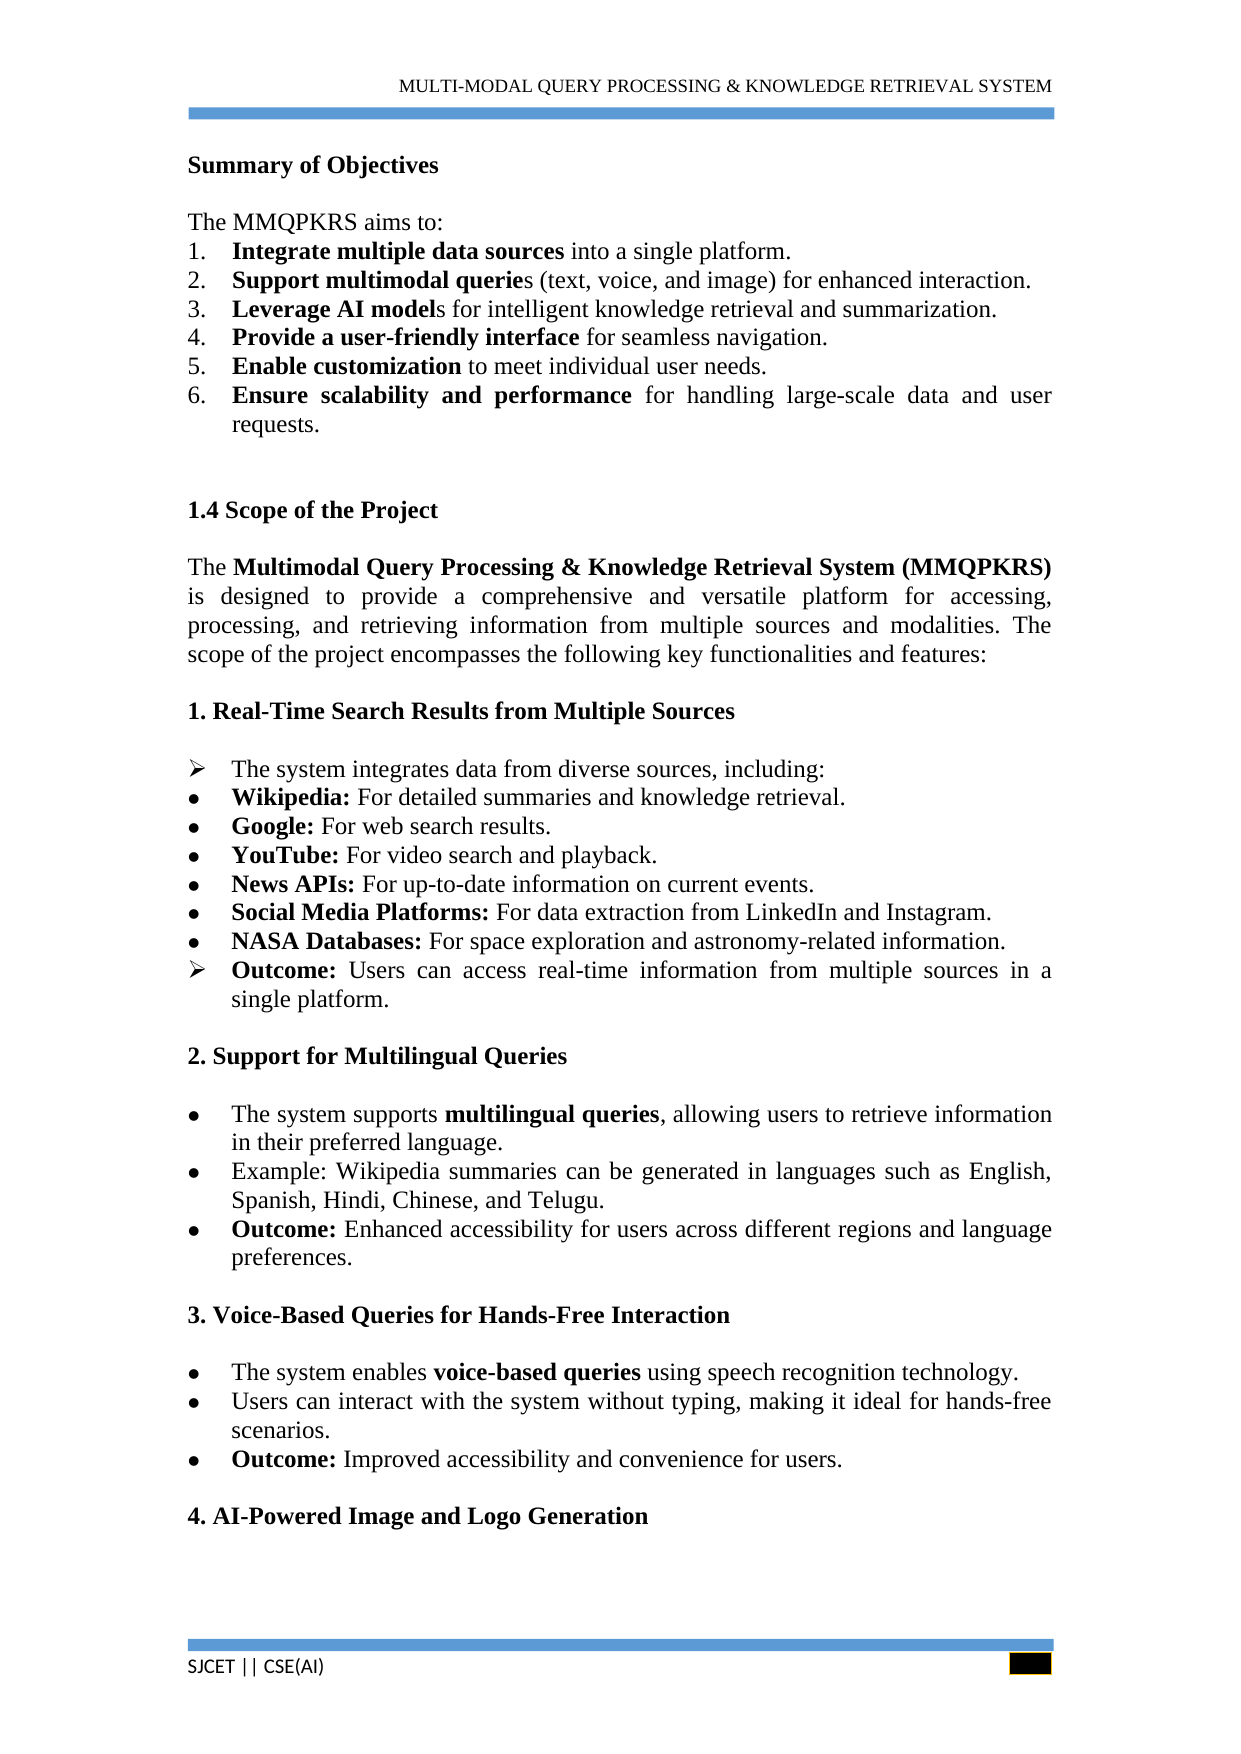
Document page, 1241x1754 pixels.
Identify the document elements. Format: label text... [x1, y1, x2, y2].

list Scope of the Project [187, 495, 1053, 524]
list Integrate multiple data sources into a single platform. [187, 236, 1053, 265]
text 2. Support for Multilingual Queries [187, 1041, 1053, 1070]
list Outcome: Users can access real-time information from multiple sources in a single platform. [187, 955, 1053, 1012]
list Enable customization to meet individual user needs. [187, 351, 1053, 380]
list Provide a user-friendly interface for seamless navigation. [187, 322, 1053, 351]
text The MMQPKRS aims to: [187, 207, 1053, 236]
list Example: Wikipedia summaries can be generated in languages such as English, Spanish, Hindi, Chinese, and Telugu. [187, 1156, 1053, 1214]
list Users can interact with the system without typing, making it ideal for hands-free scenarios. [187, 1386, 1053, 1444]
list YouTube: For video search and playback. [187, 840, 1053, 869]
list Social Media Platforms: For data extraction from LinkedIn and Instagram. [187, 897, 1053, 926]
list Wikipedia: For detailed summaries and knowledge retrieval. [187, 782, 1053, 811]
list News APIs: For up-to-date information on current events. [187, 869, 1053, 897]
text Summary of Objectives [187, 150, 1053, 179]
list NASA Databases: For space exploration and astronomy-related information. [187, 926, 1053, 955]
list Support multimodal queries (text, voice, and image) for enhanced interaction. [187, 265, 1053, 294]
list Outcome: Enhanced accessibility for users across different regions and language preferences. [187, 1214, 1053, 1271]
list Ensure scalability and performance for handling large-scale data and user requests. [187, 380, 1053, 437]
list Google: For web search results. [187, 811, 1053, 840]
text The Multimodal Query Processing & Knowledge Retrieval System (MMQPKRS) is designed to provide a comprehensive and versatile platform for accessing, processing, and retrieving information from multiple sources and modalities. The scope of the project encompasses the following key functionalities and features: [187, 552, 1053, 667]
list Outcome: Improved accessibility and convenience for users. [187, 1444, 1053, 1472]
text 3. Voice-Based Queries for Hands-Free Interaction [187, 1300, 1053, 1329]
list The system enables voice-based queries using speech recognition technology. [187, 1357, 1053, 1386]
list The system supports multilingual queries, allowing users to retrieve information in their preferred language. [187, 1099, 1053, 1156]
list Leverage AI models for intelligent knowledge retrieval and summarization. [187, 294, 1053, 322]
text 4. AI-Powered Image and Logo Generation [187, 1501, 1053, 1530]
list Real-Time Search Results from Multiple Sources [187, 696, 1053, 725]
list The system integrates data from diverse sources, including: [187, 754, 1053, 782]
